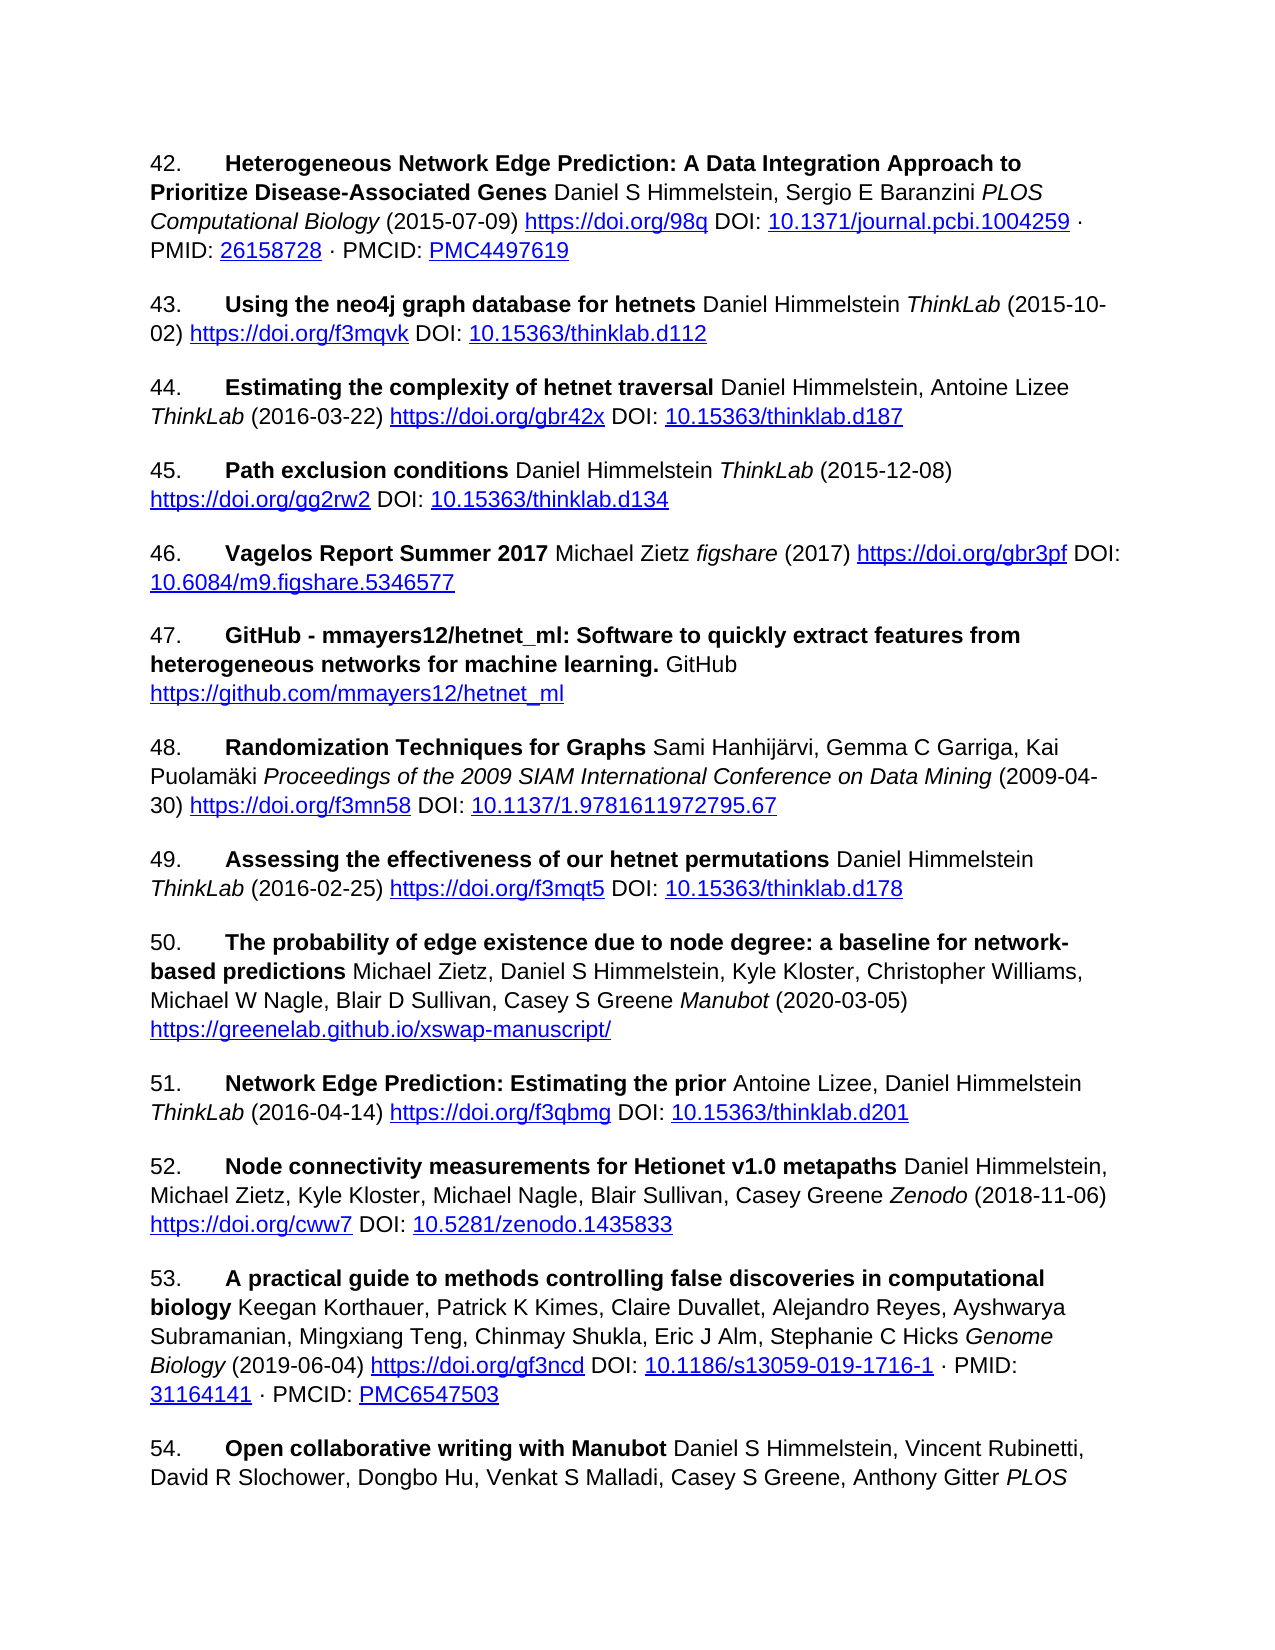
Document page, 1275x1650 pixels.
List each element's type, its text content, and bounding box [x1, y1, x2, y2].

text 47. GitHub - mmayers12/hetnet_ml: Software to quickly extract features from heterogeneous networks for machine learning. GitHub https://github.com/mmayers12/hetnet_ml [150, 622, 1125, 707]
text 50. The probability of edge existence due to node degree: a baseline for network-based predictions Michael Zietz, Daniel S Himmelstein, Kyle Kloster, Christopher Williams, Michael W Nagle, Blair D Sullivan, Casey S Greene Manubot (2020-03-05) https://greenelab.github.io/xswap-manuscript/ [150, 929, 1125, 1042]
text 51. Network Edge Prediction: Estimating the prior Antoine Lizee, Daniel Himmelstein ThinkLab (2016-04-14) https://doi.org/f3qbmg DOI: 10.15363/thinklab.d201 [150, 1070, 1125, 1125]
text 42. Heterogeneous Network Edge Prediction: A Data Integration Approach to Prioritize Disease-Associated Genes Daniel S Himmelstein, Sergio E Baranzini PLOS Computational Biology (2015-07-09) https://doi.org/98q DOI: 10.1371/journal.pcbi.1004259 · PMID: 26158728 · PMCID: PMC4497619 [150, 150, 1125, 263]
text 46. Vagelos Report Summer 2017 Michael Zietz figshare (2017) https://doi.org/gbr3pf DOI: 10.6084/m9.figshare.5346577 [150, 539, 1125, 595]
text 43. Using the neo4j graph database for hetnets Daniel Himmelstein ThinkLab (2015-10-02) https://doi.org/f3mqvk DOI: 10.15363/thinklab.d112 [150, 291, 1125, 346]
text 45. Path exclusion conditions Daniel Himmelstein ThinkLab (2015-12-08) https://doi.org/gg2rw2 DOI: 10.15363/thinklab.d134 [150, 457, 1125, 512]
text 53. A practical guide to methods controlling false discoveries in computational biology Keegan Korthauer, Patrick K Kimes, Claire Duvallet, Alejandro Reyes, Ayshwarya Subramanian, Mingxiang Teng, Chinmay Shukla, Eric J Alm, Stephanie C Hicks Genome Biology (2019-06-04) https://doi.org/gf3ncd DOI: 10.1186/s13059-019-1716-1 · PMID: 31164141 · PMCID: PMC6547503 [150, 1265, 1125, 1407]
text 49. Assessing the effectiveness of our hetnet permutations Daniel Himmelstein ThinkLab (2016-02-25) https://doi.org/f3mqt5 DOI: 10.15363/thinklab.d178 [150, 846, 1125, 902]
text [150, 1434, 1125, 1490]
text 48. Randomization Techniques for Graphs Sami Hanhijärvi, Gemma C Garriga, Kai Puolamäki Proceedings of the 2009 SIAM International Conference on Data Mining (2009-04-30) https://doi.org/f3mn58 DOI: 10.1137/1.9781611972795.67 [150, 734, 1125, 819]
text 52. Node connectivity measurements for Hetionet v1.0 metapaths Daniel Himmelstein, Michael Zietz, Kyle Kloster, Michael Nagle, Blair Sullivan, Casey Greene Zenodo (2018-11-06) https://doi.org/cww7 DOI: 10.5281/zenodo.1435833 [150, 1153, 1125, 1237]
text 44. Estimating the complexity of hetnet traversal Daniel Himmelstein, Antoine Lizee ThinkLab (2016-03-22) https://doi.org/gbr42x DOI: 10.15363/thinklab.d187 [150, 374, 1125, 429]
